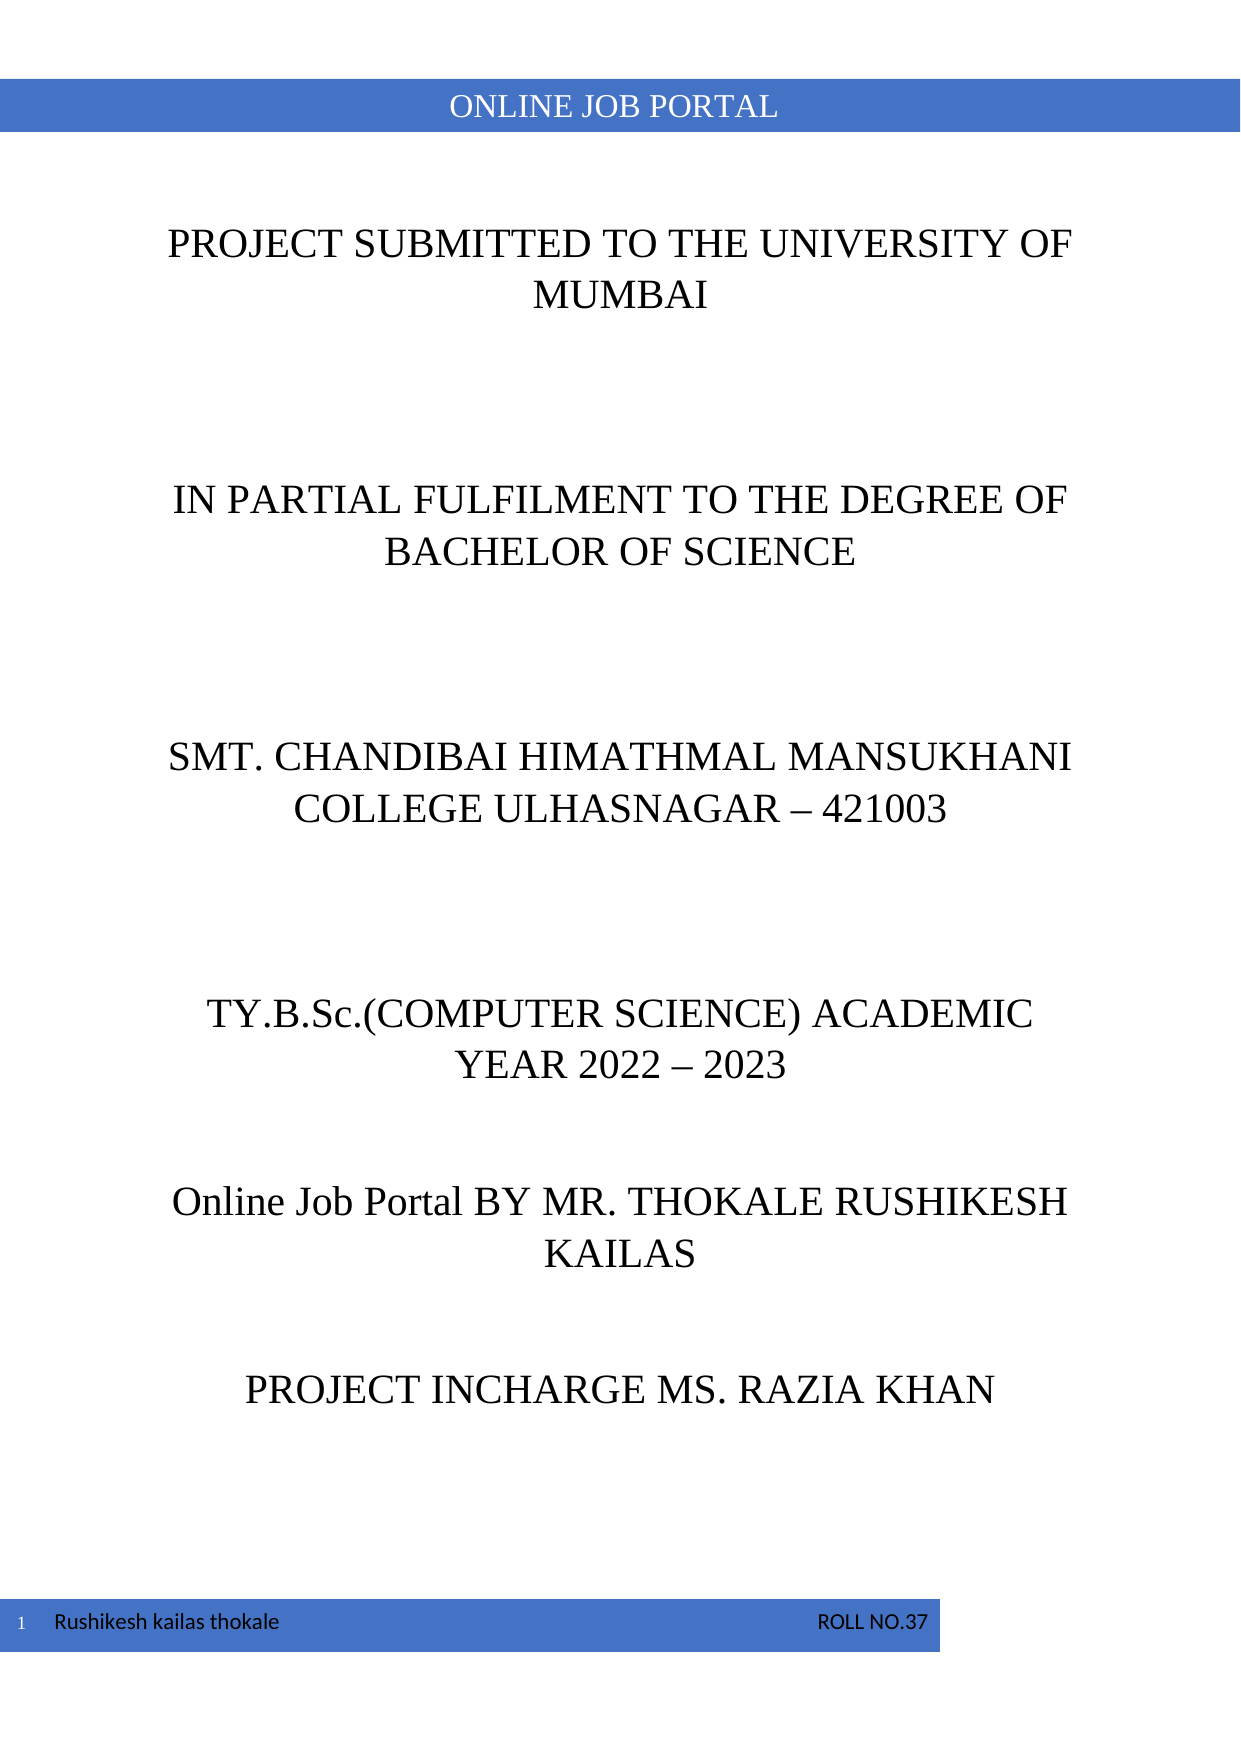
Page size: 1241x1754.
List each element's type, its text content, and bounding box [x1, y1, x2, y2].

text IN PARTIAL FULFILMENT TO THE DEGREE OF BACHELOR OF SCIENCE [150, 475, 1090, 574]
text TY.B.Sc.(COMPUTER SCIENCE) ACADEMIC YEAR 2022 – 2023 [150, 988, 1090, 1088]
text SMT. CHANDIBAI HIMATHMAL MANSUKHANI COLLEGE ULHASNAGAR – 421003 [150, 732, 1090, 831]
text PROJECT SUBMITTED TO THE UNIVERSITY OF MUMBAI [150, 218, 1090, 318]
text PROJECT INCHARGE MS. RAZIA KHAN [150, 1365, 1090, 1413]
text Online Job Portal BY MR. THOKALE RUSHIKESH KAILAS [150, 1177, 1090, 1276]
